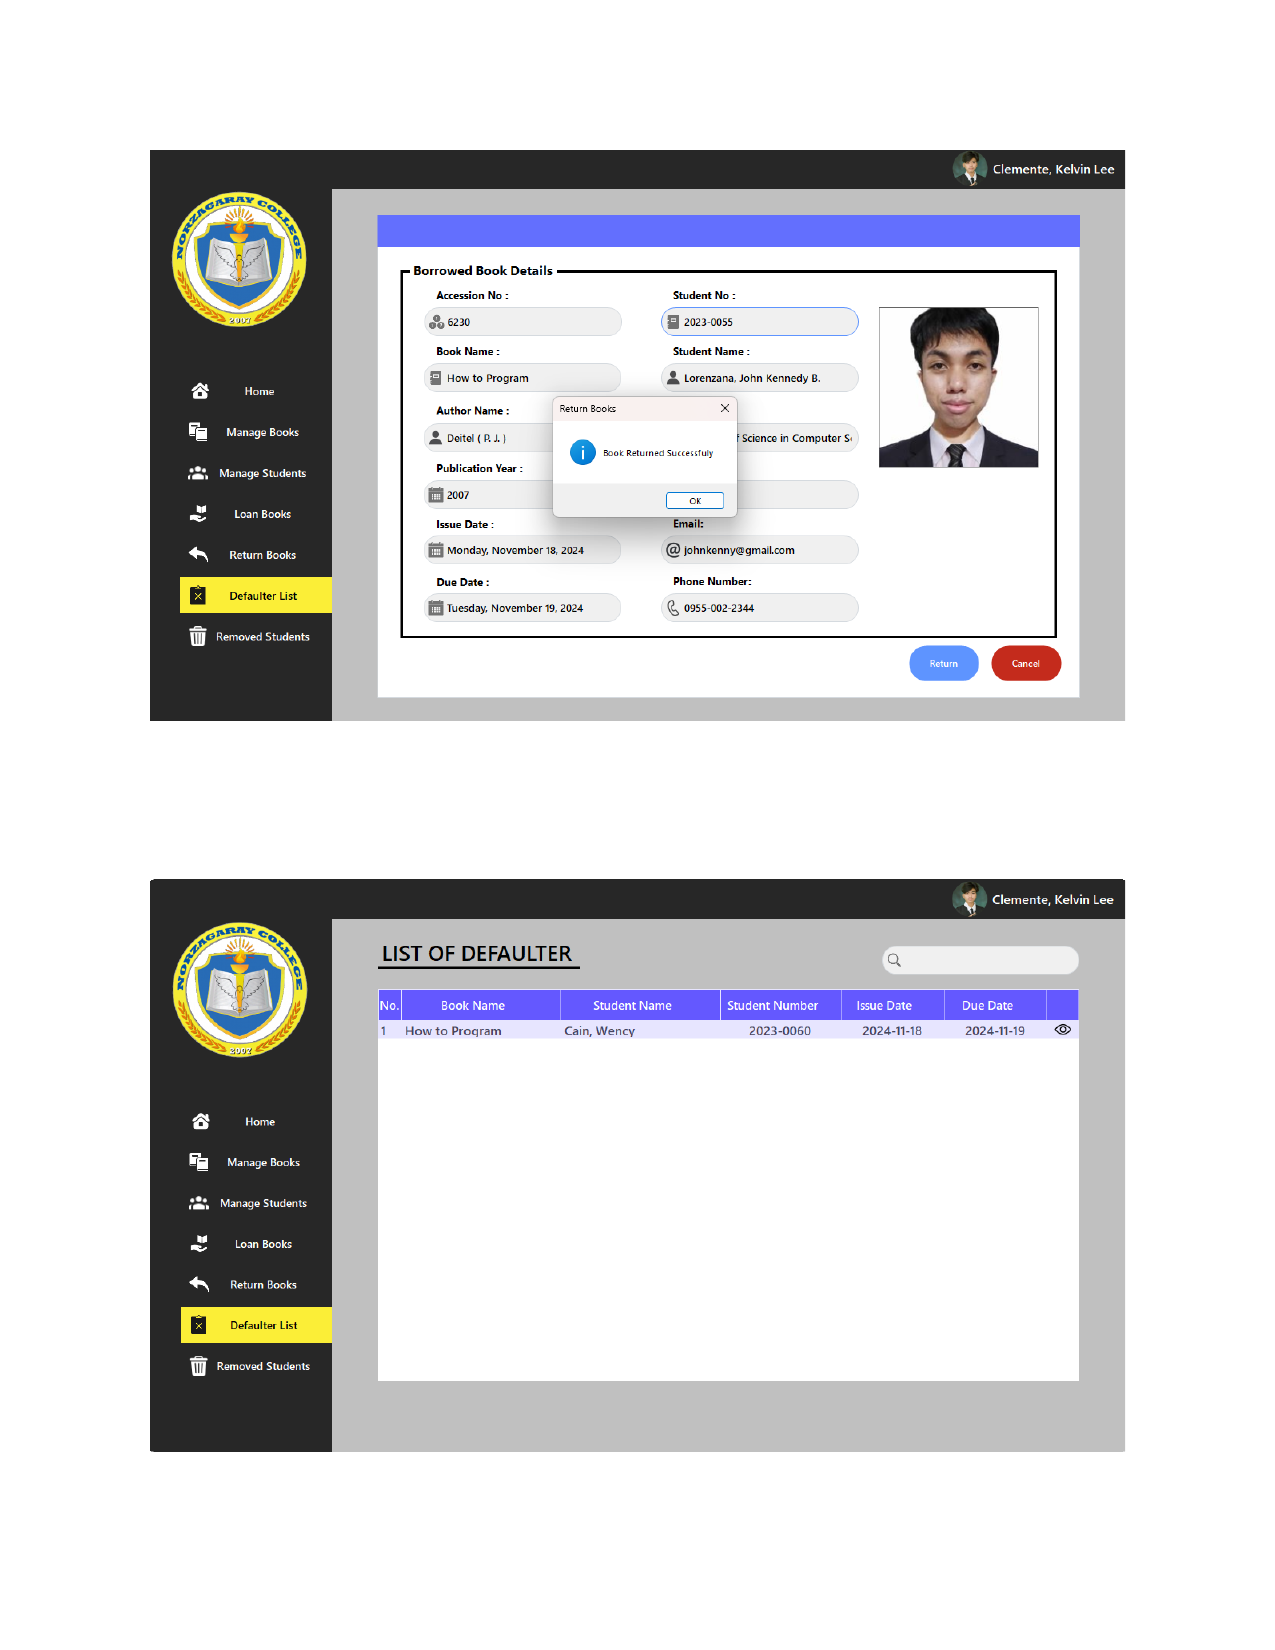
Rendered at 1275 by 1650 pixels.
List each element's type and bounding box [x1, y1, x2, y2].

picture [150, 150, 1125, 721]
picture [150, 879, 1125, 1452]
